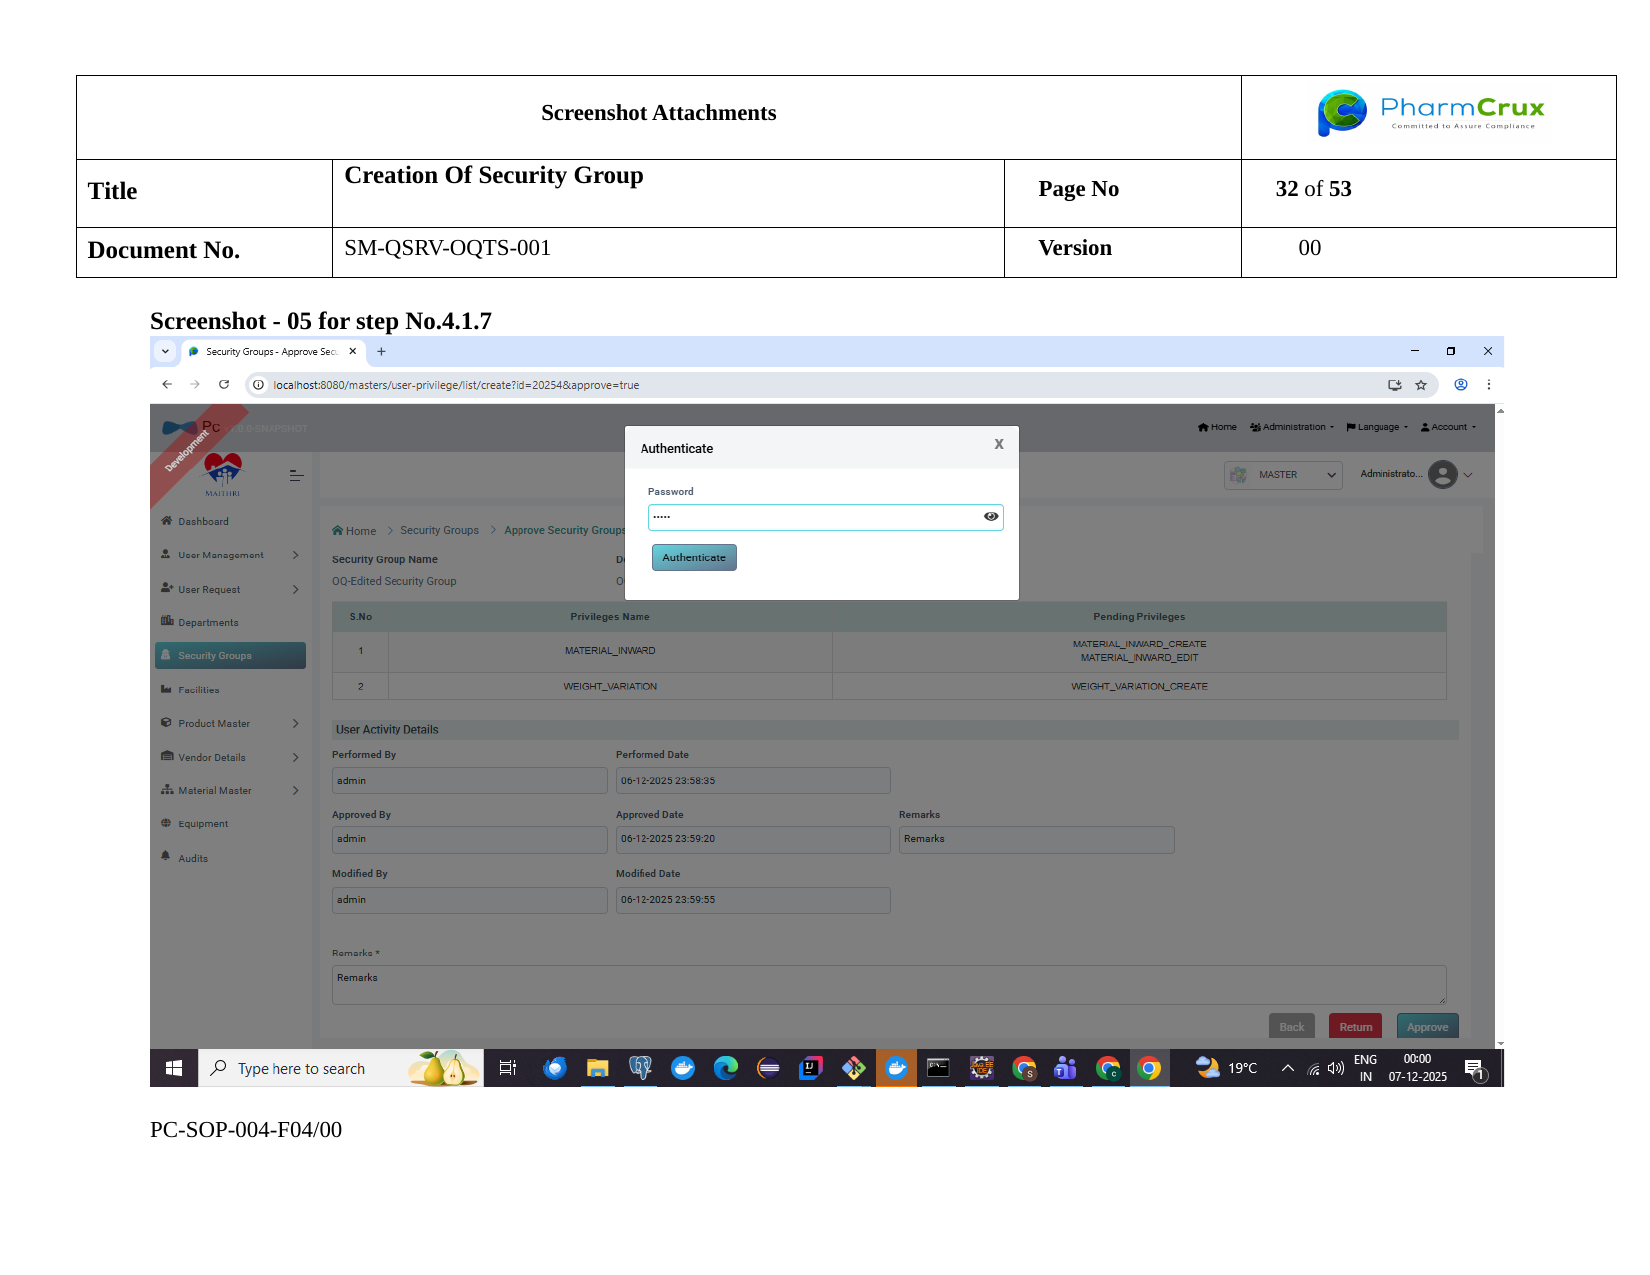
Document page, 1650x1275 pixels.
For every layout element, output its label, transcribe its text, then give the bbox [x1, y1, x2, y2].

picture [1307, 82, 1551, 143]
text Screenshot - 05 for step No.4.1.7 [150, 306, 1500, 336]
picture [150, 336, 1505, 1087]
